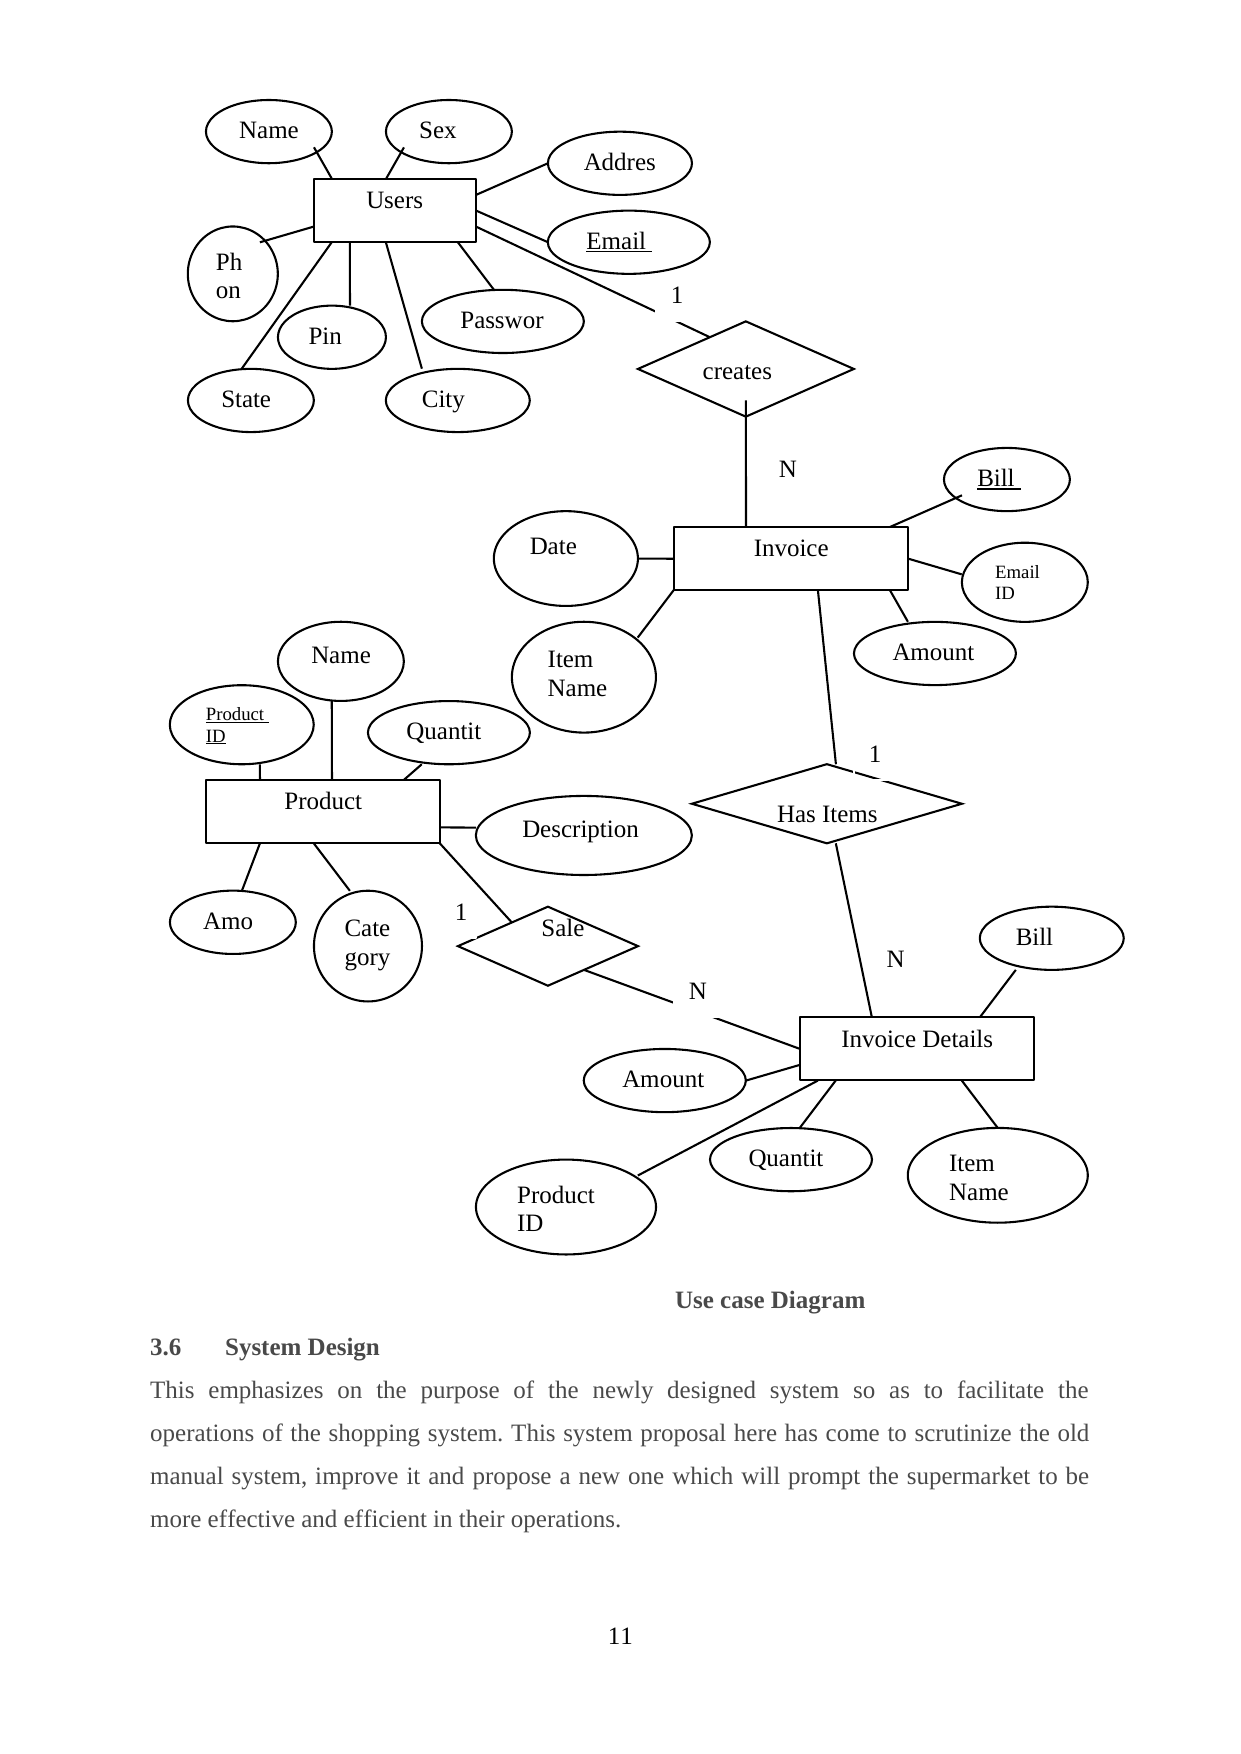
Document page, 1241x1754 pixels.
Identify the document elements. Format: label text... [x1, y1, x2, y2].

text Use case Diagram [150, 150, 1090, 1313]
subtitle 3.6 System Design [150, 1332, 1090, 1361]
text This emphasizes on the purpose of the newly designed system so as to facilitate the operations of the shopping system. This system proposal here has come to scrutinize the old manual system, improve it and propose a new one which will prompt the supermarket to be more effective and efficient in their operations. [150, 1375, 1090, 1533]
